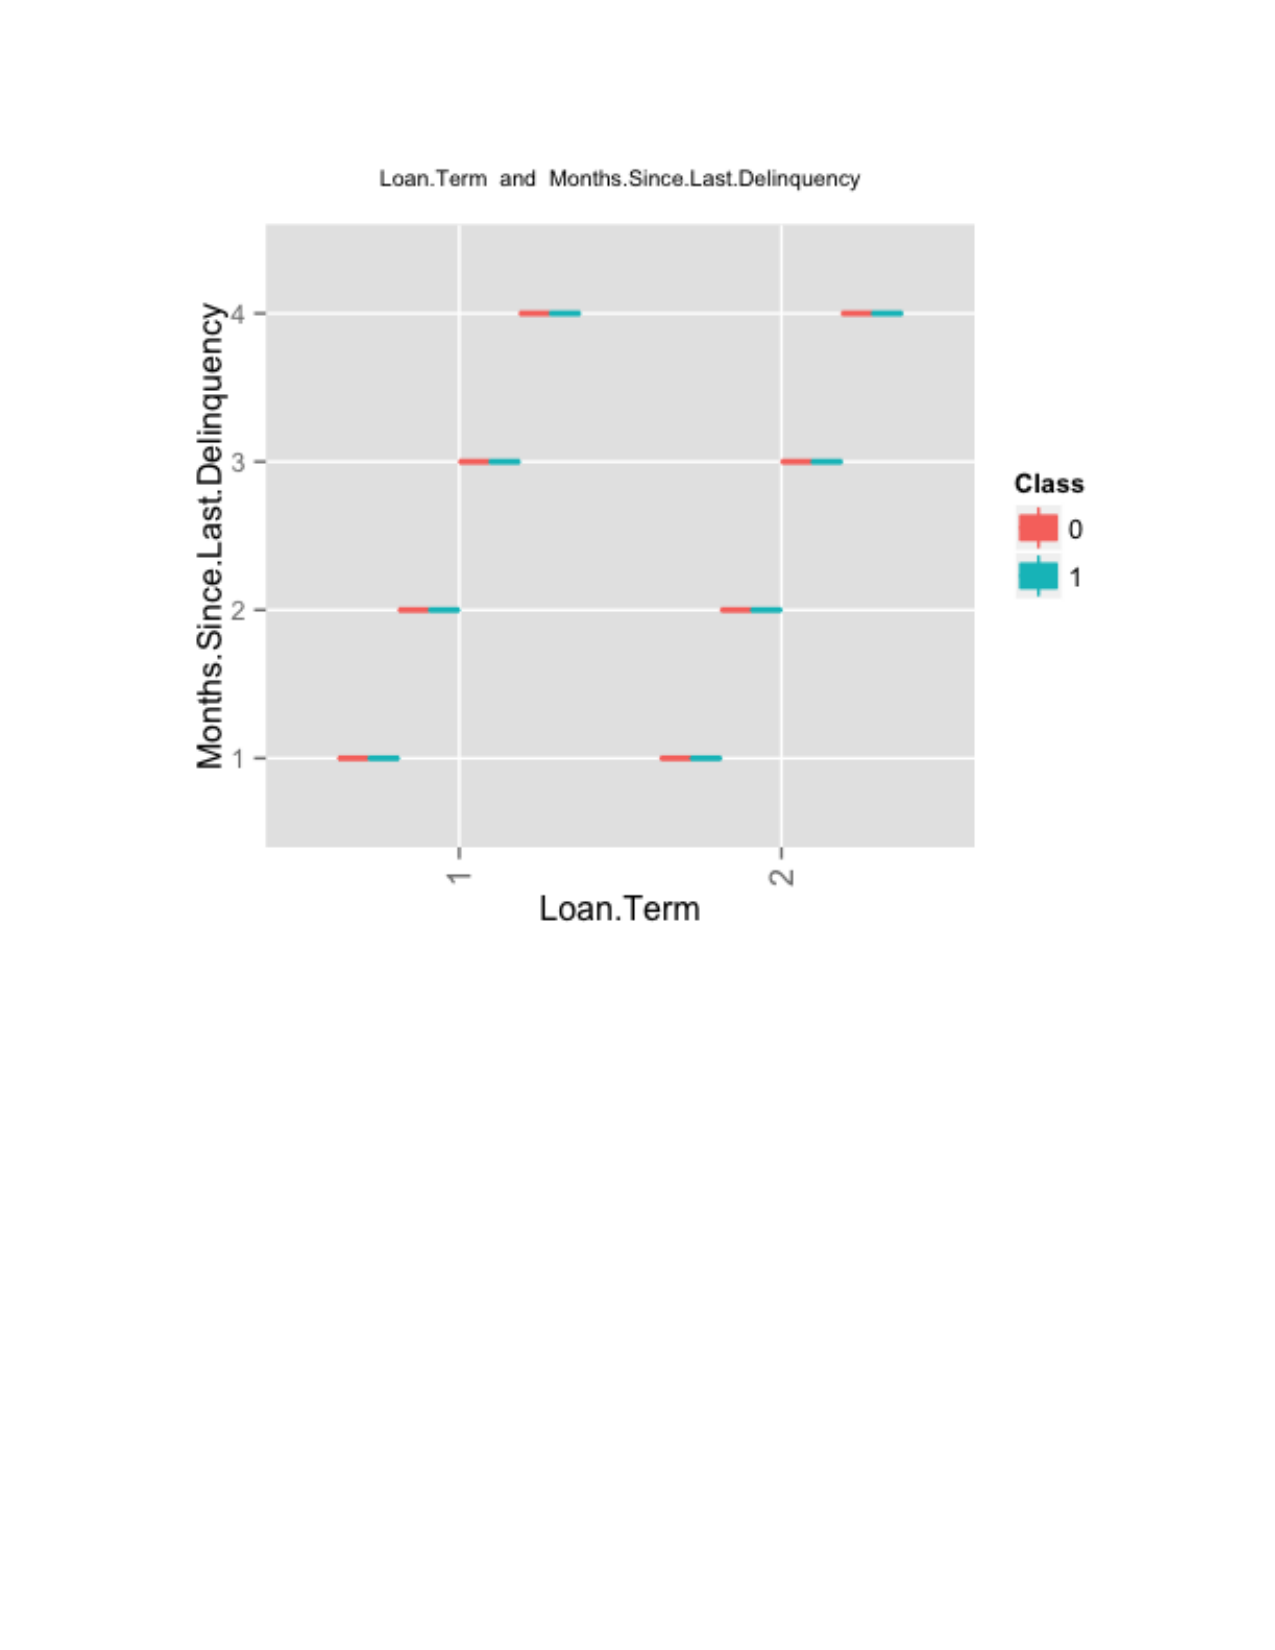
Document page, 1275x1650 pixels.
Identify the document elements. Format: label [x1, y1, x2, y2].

picture [168, 150, 1169, 950]
